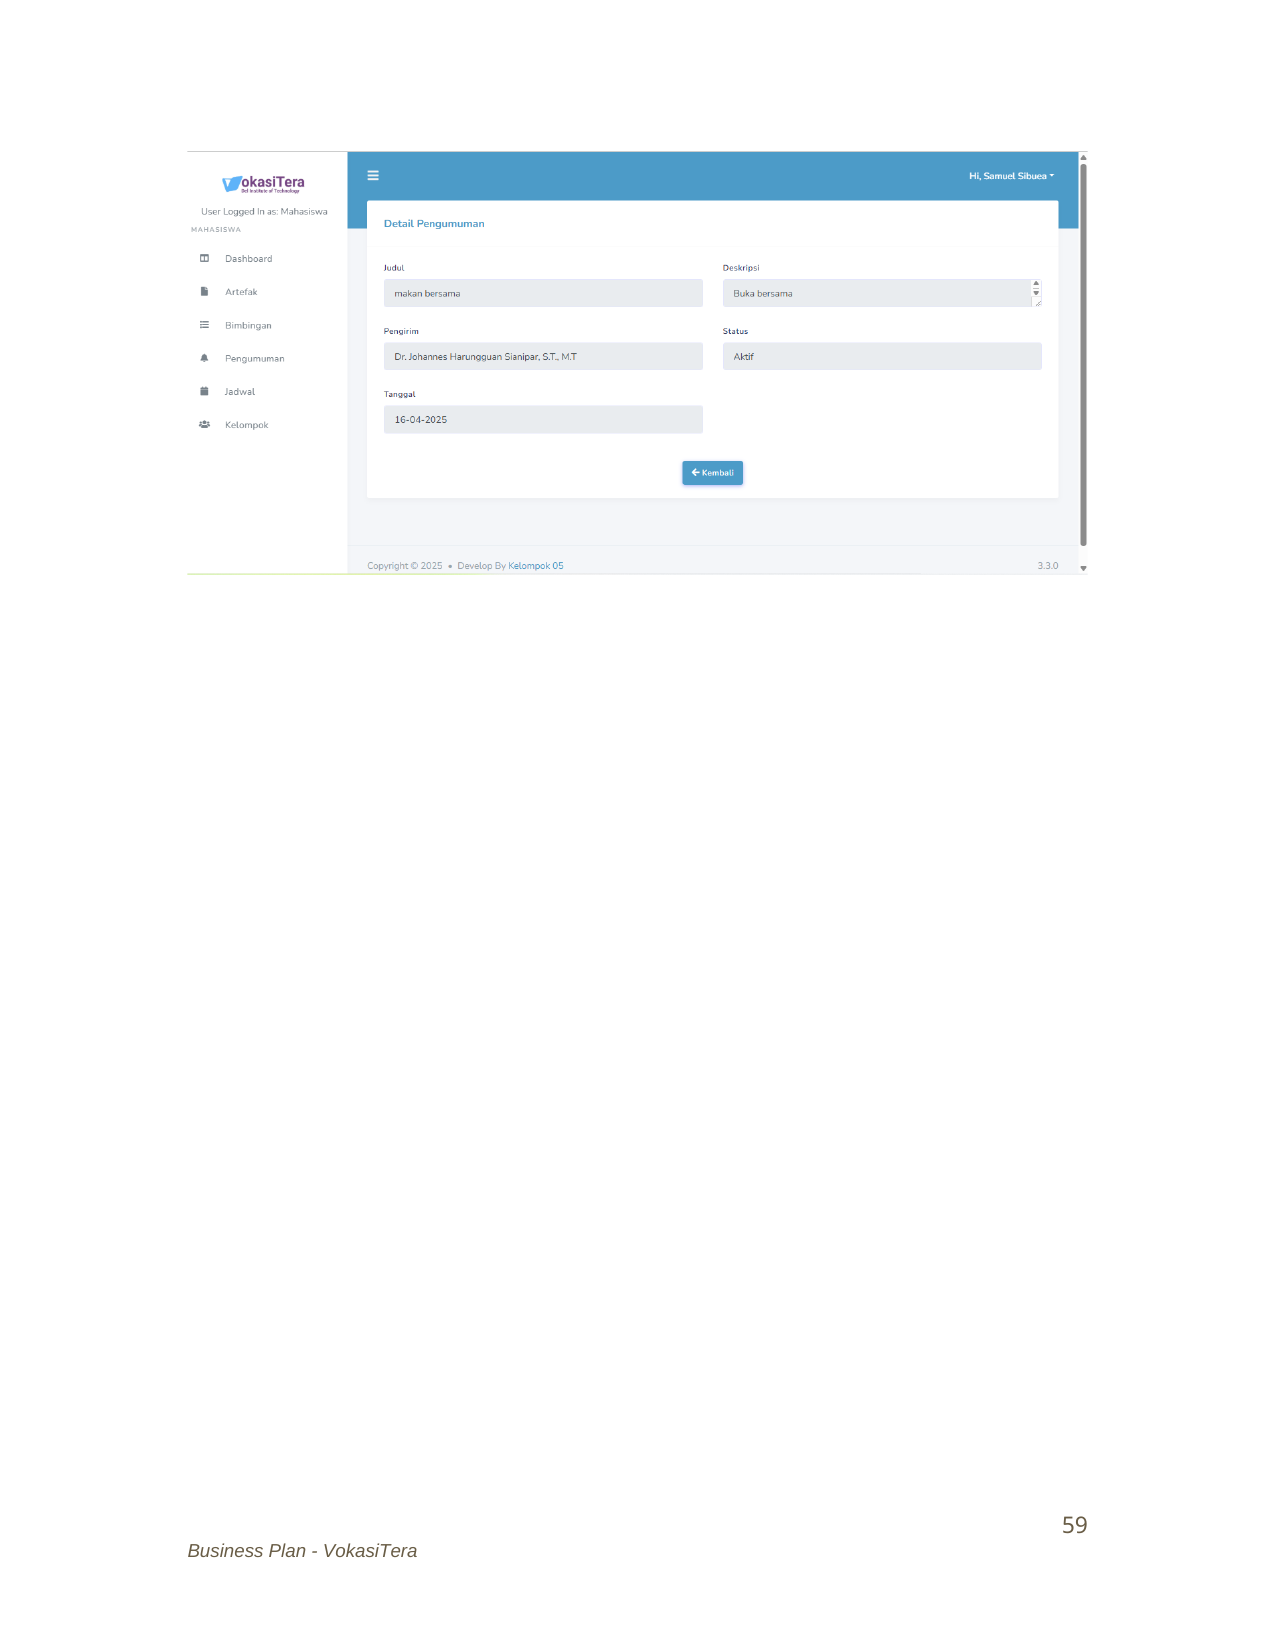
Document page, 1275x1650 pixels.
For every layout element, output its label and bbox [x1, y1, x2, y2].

picture [187, 150, 1088, 575]
